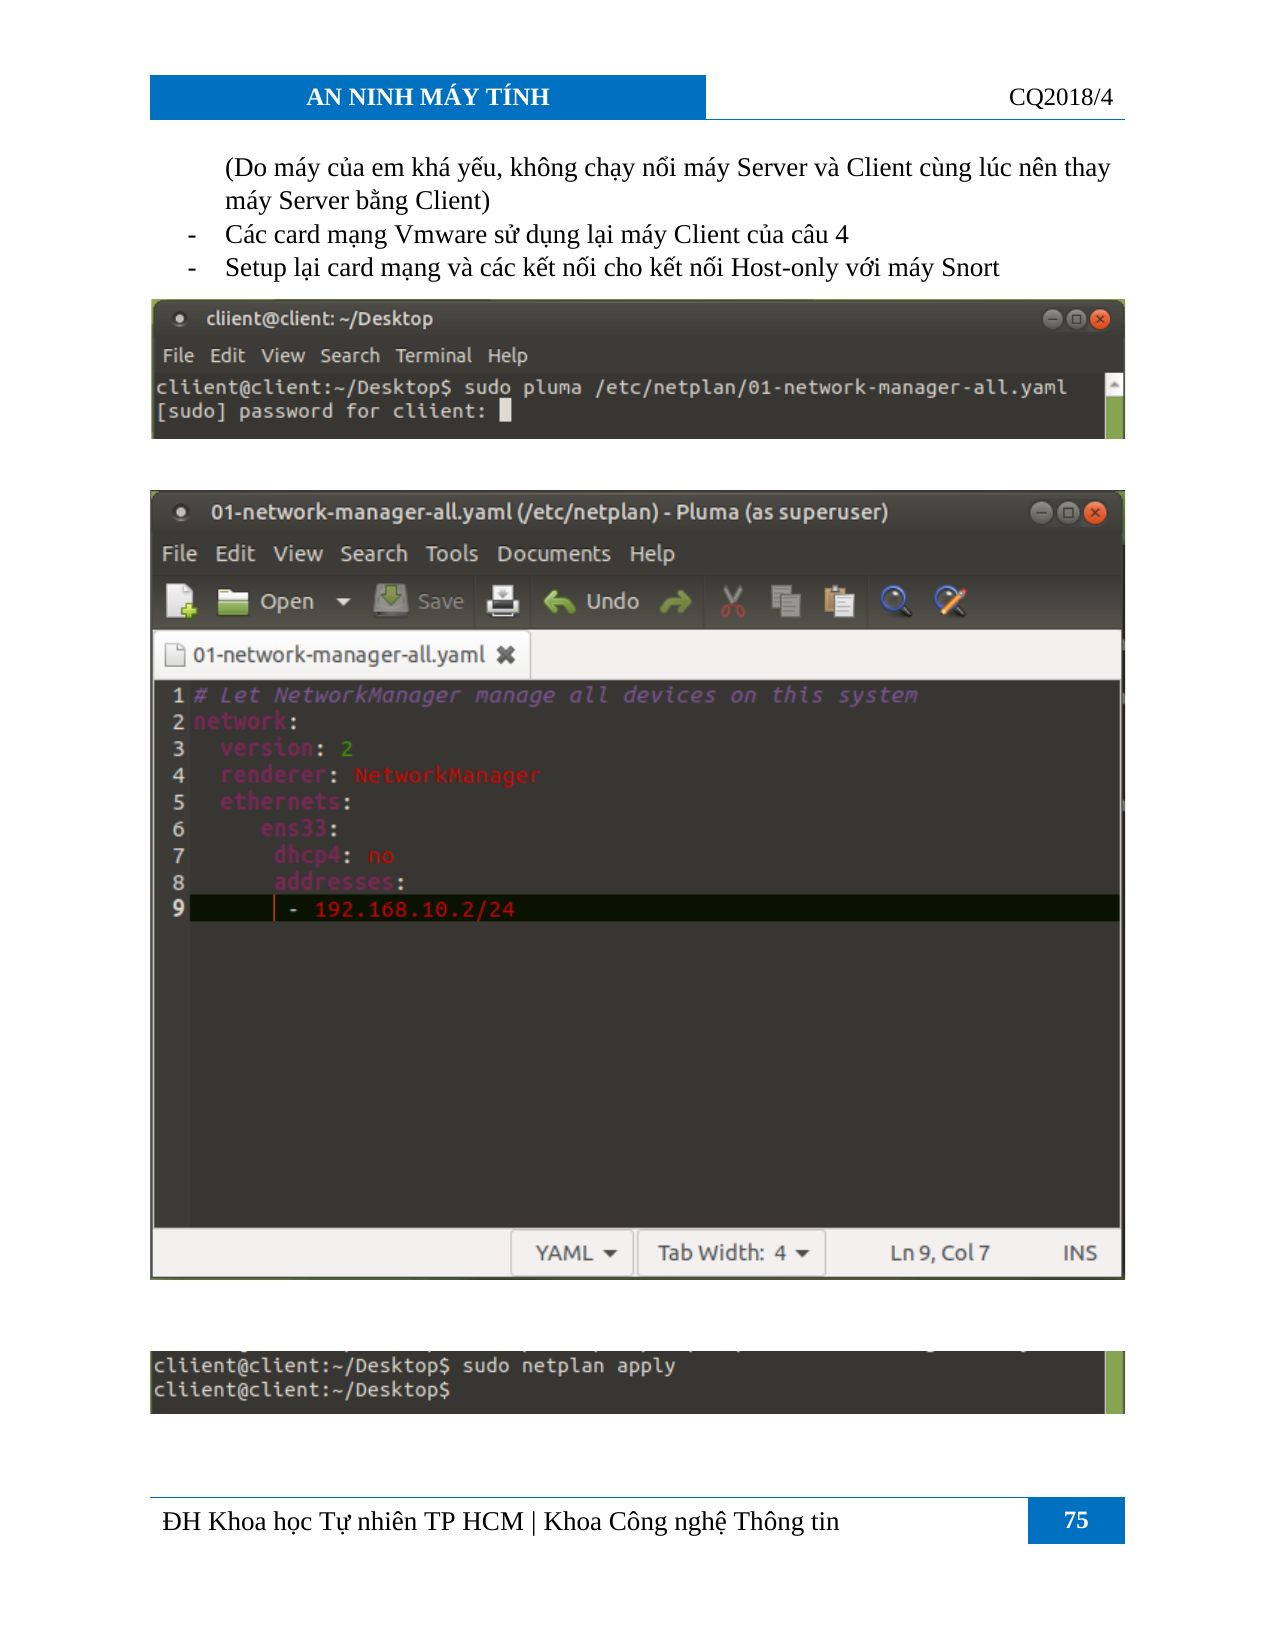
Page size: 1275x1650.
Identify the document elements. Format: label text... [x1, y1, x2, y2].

list Các card mạng Vmware sử dụng lại máy Client của câu 4 [187, 218, 1125, 249]
picture [151, 299, 1125, 439]
list Setup lại card mạng và các kết nối cho kết nối Host-only với máy Snort [187, 252, 1125, 283]
picture [150, 490, 1125, 1280]
list (Do máy của em khá yếu, không chạy nổi máy Server và Client cùng lúc nên thay máy Server bằng Client) [225, 151, 1125, 216]
picture [150, 1351, 1125, 1414]
